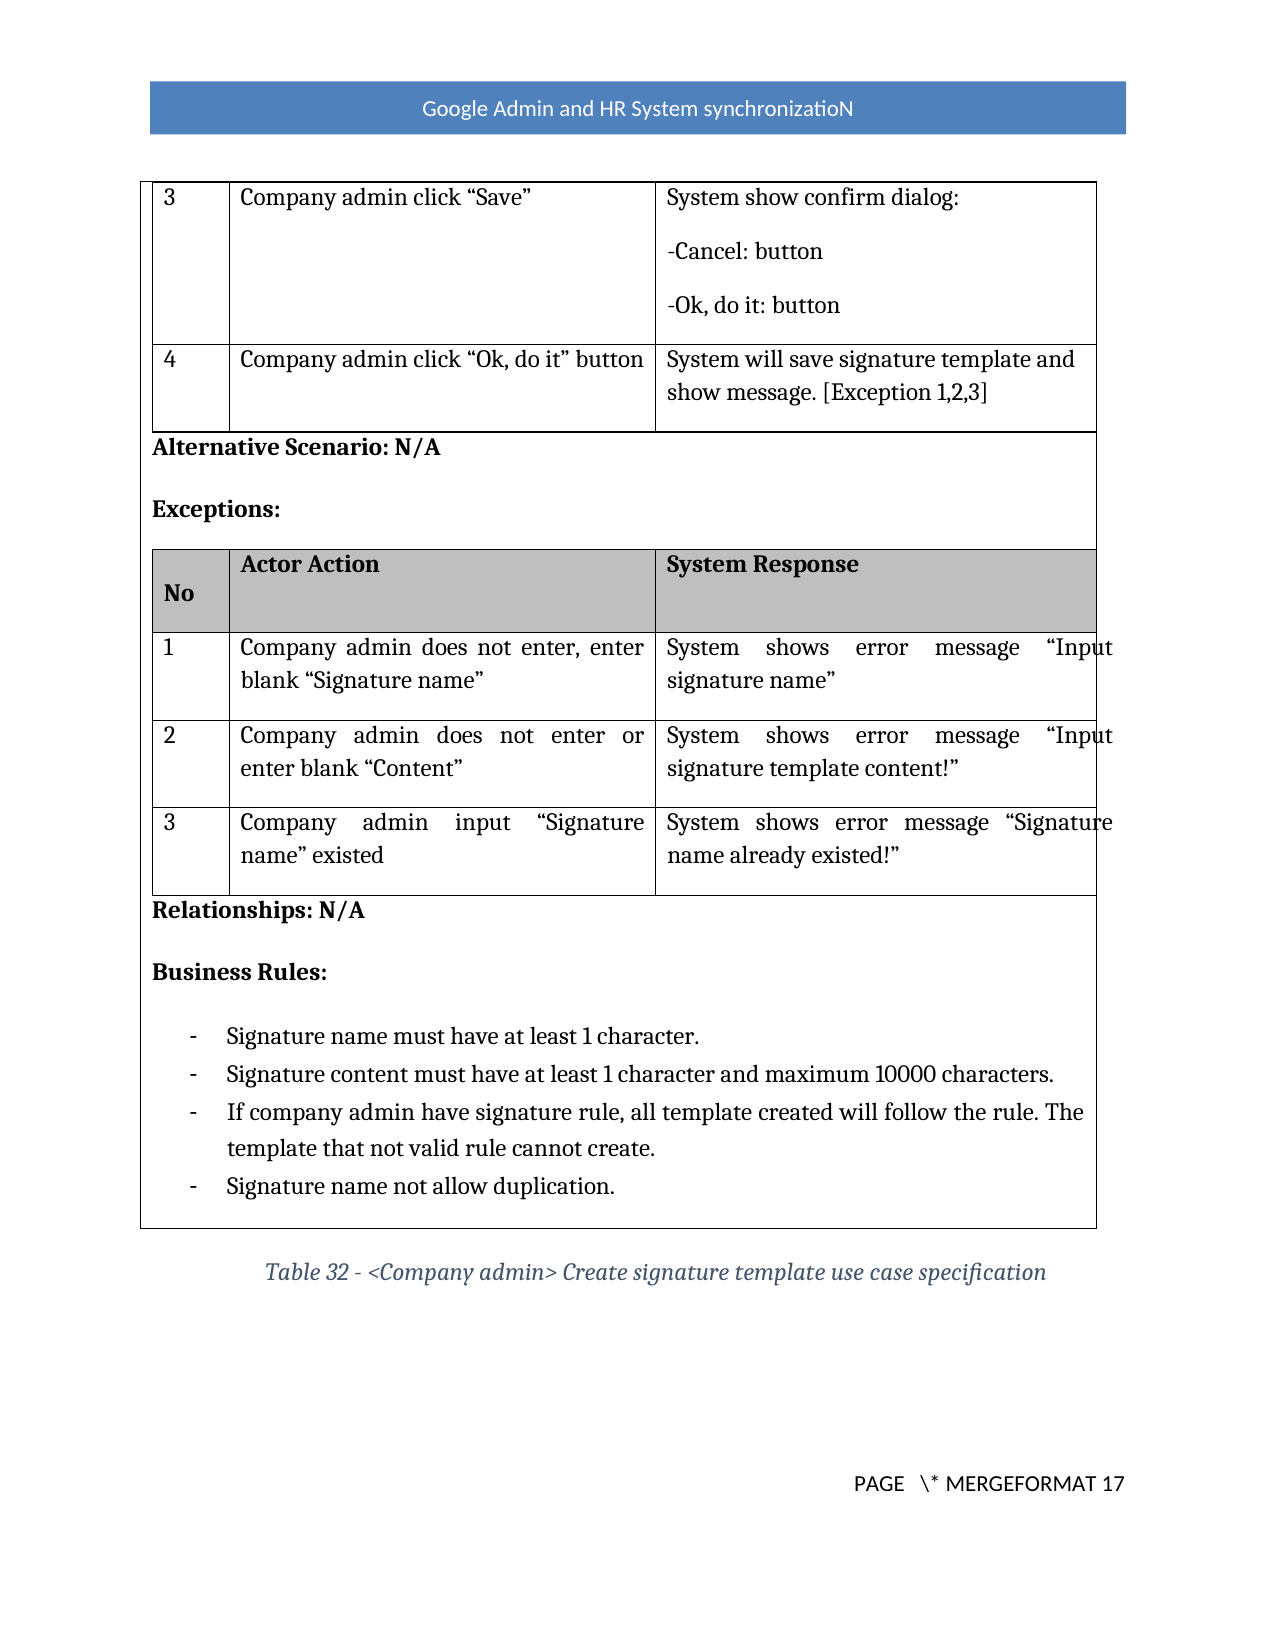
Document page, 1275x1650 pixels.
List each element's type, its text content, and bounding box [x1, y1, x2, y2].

text Table 32 - <Company admin> Create signature template use case specification [187, 1258, 1125, 1287]
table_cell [141, 182, 1096, 1228]
